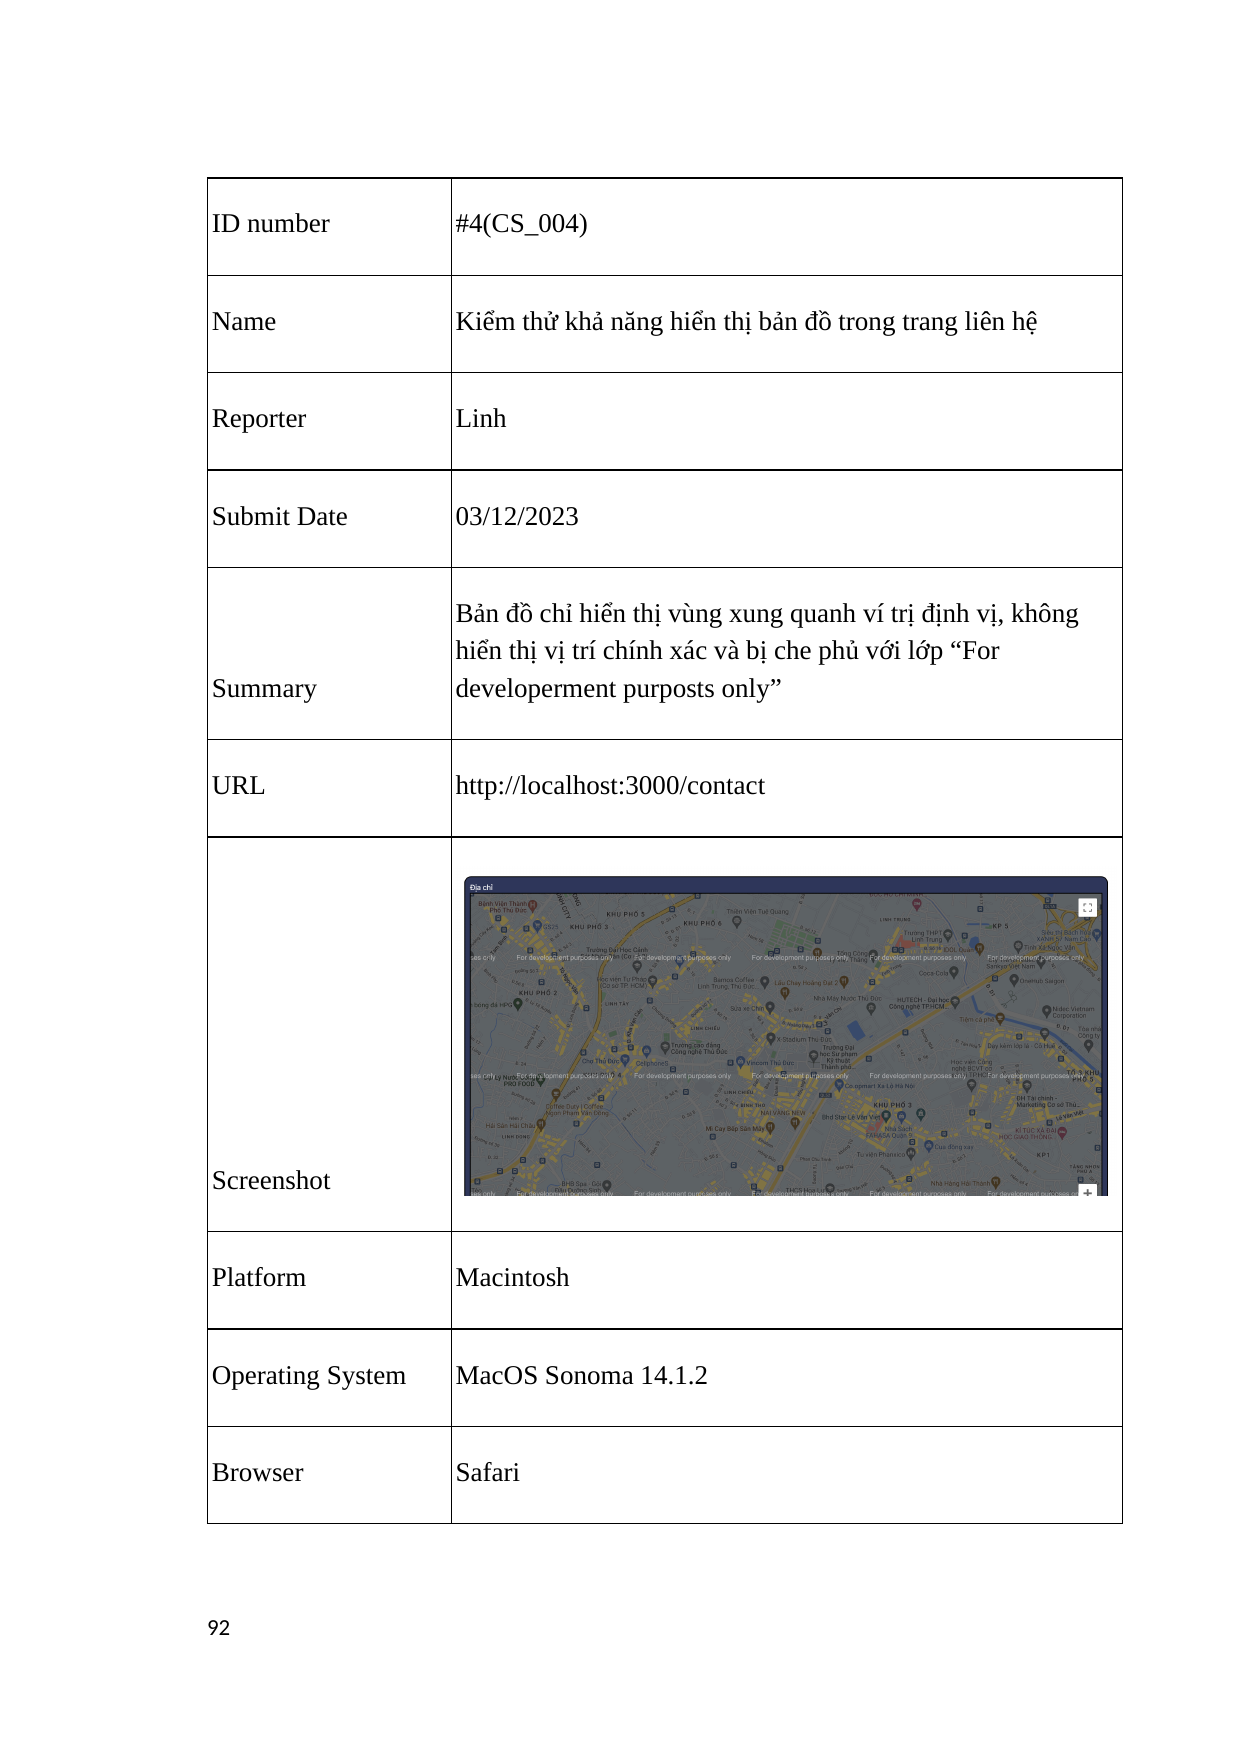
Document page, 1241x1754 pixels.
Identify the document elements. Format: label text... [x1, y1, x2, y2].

table_cell Platform [208, 1232, 451, 1328]
table_header ID number [208, 179, 451, 274]
table_cell Reporter [208, 373, 451, 469]
table_cell Submit Date [208, 471, 451, 567]
table_cell Operating System [208, 1330, 451, 1426]
table_cell MacOS Sonoma 14.1.2 [452, 1330, 1122, 1426]
table_header #4(CS_004) [452, 179, 1122, 274]
picture [455, 866, 1117, 1196]
table_cell http://localhost:3000/contact [452, 740, 1122, 836]
table_cell Kiểm thử khả năng hiển thị bản đồ trong trang liên hệ [452, 276, 1122, 372]
table_cell Safari [452, 1427, 1122, 1523]
table_cell Macintosh [452, 1232, 1122, 1328]
table_cell [452, 838, 1122, 1231]
table_cell Linh [452, 373, 1122, 469]
table_cell Summary [208, 568, 451, 739]
table_cell Browser [208, 1427, 451, 1523]
table_cell Name [208, 276, 451, 372]
table_cell URL [208, 740, 451, 836]
table_cell Screenshot [208, 838, 451, 1231]
table_cell 03/12/2023 [452, 471, 1122, 567]
table_cell Bản đồ chỉ hiển thị vùng xung quanh ví trị định vị, không hiển thị vị trí chính xác và bị che phủ với lớp “For developerment purposts only” [452, 568, 1122, 739]
